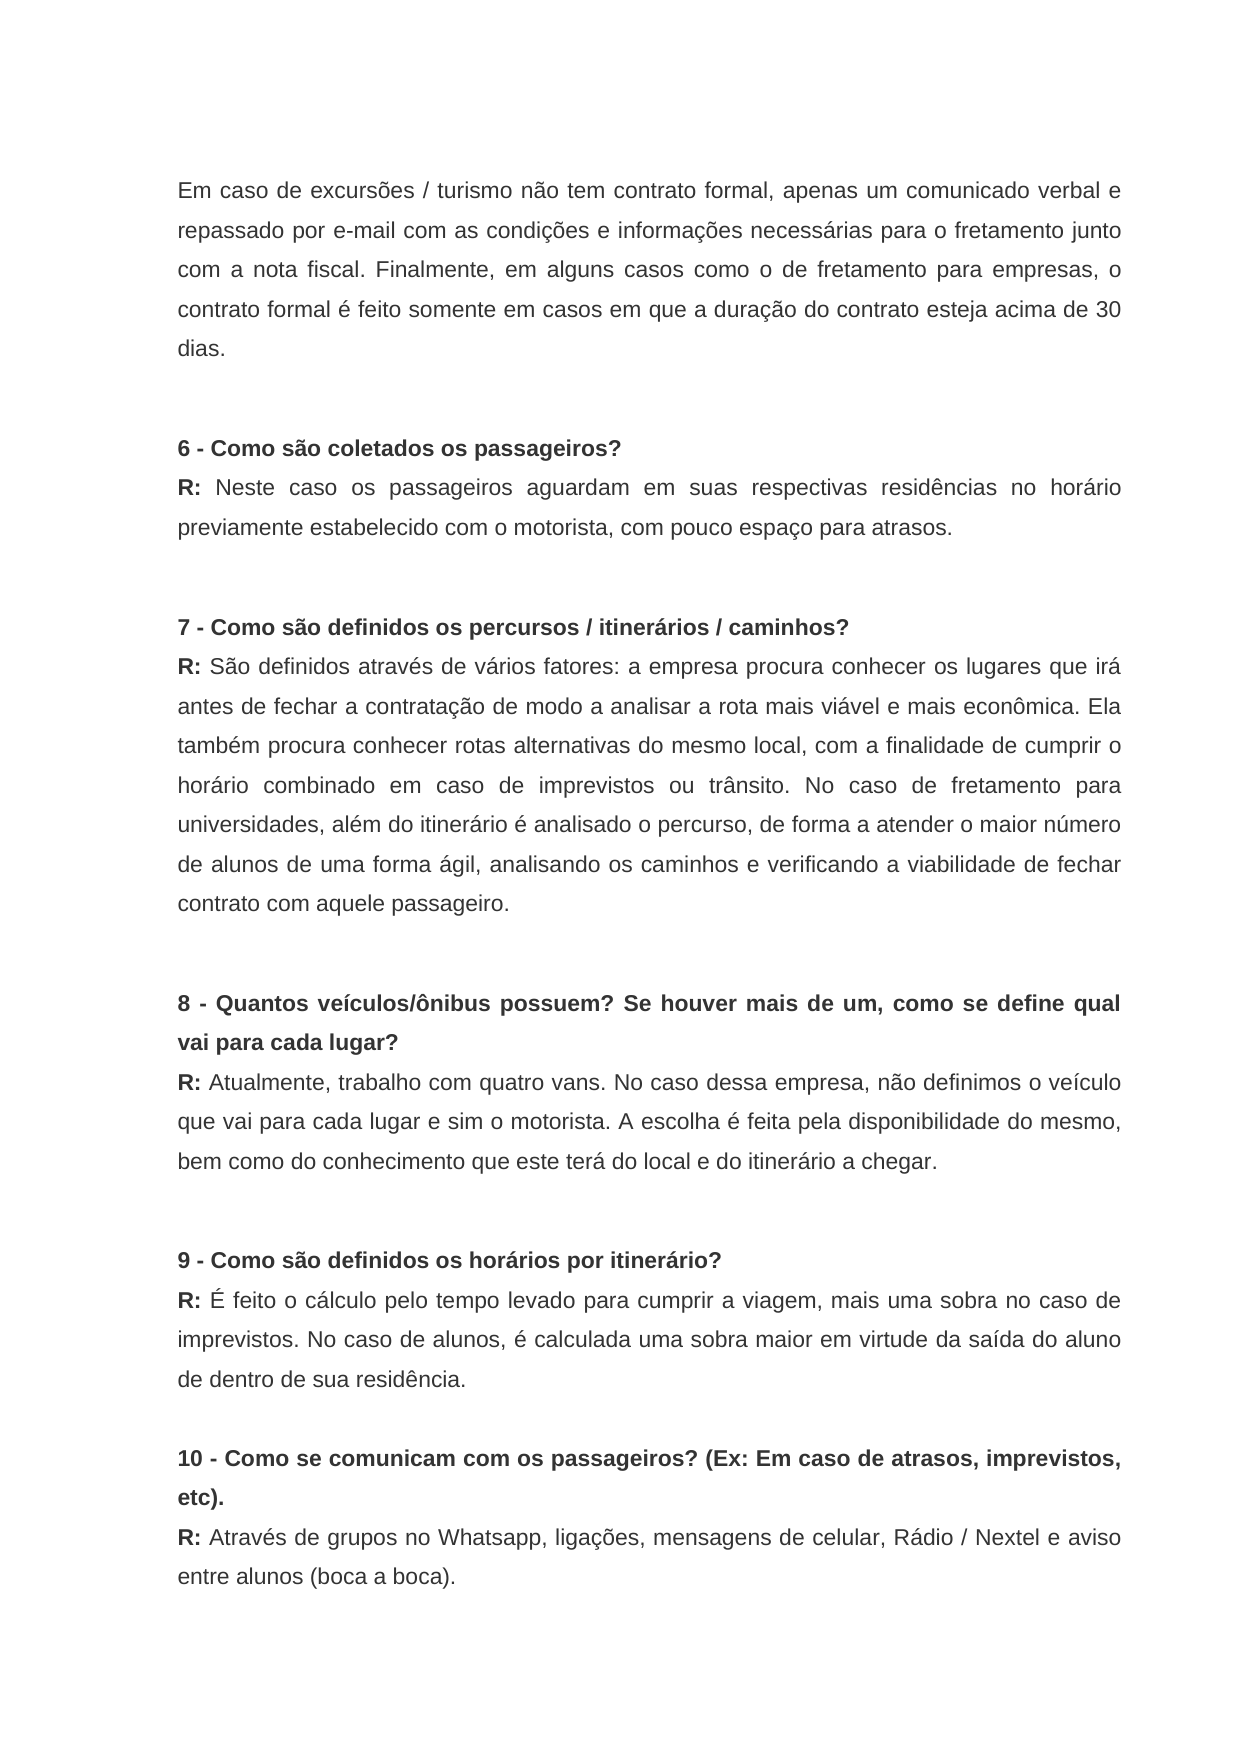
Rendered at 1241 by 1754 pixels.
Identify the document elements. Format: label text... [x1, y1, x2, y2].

text 10 - Como se comunicam com os passageiros? (Ex: Em caso de atrasos, imprevistos, etc). [177, 1445, 1122, 1511]
text R: São definidos através de vários fatores: a empresa procura conhecer os lugares que irá antes de fechar a contratação de modo a analisar a rota mais viável e mais econômica. Ela também procura conhecer rotas alternativas do mesmo local, com a finalidade de cumprir o horário combinado em caso de imprevistos ou trânsito. No caso de fretamento para universidades, além do itinerário é analisado o percurso, de forma a atender o maior número de alunos de uma forma ágil, analisando os caminhos e verificando a viabilidade de fechar contrato com aquele passageiro. [177, 653, 1122, 916]
text 6 - Como são coletados os passageiros? [177, 435, 1122, 461]
text R: Atualmente, trabalho com quatro vans. No caso dessa empresa, não definimos o veículo que vai para cada lugar e sim o motorista. A escolha é feita pela disponibilidade do mesmo, bem como do conhecimento que este terá do local e do itinerário a chegar. [177, 1069, 1122, 1174]
text 7 - Como são definidos os percursos / itinerários / caminhos? [177, 614, 1122, 640]
text R: Através de grupos no Whatsapp, ligações, mensagens de celular, Rádio / Nextel e aviso entre alunos (boca a boca). [177, 1524, 1122, 1590]
text R: Neste caso os passageiros aguardam em suas respectivas residências no horário previamente estabelecido com o motorista, com pouco espaço para atrasos. [177, 474, 1122, 540]
text R: É feito o cálculo pelo tempo levado para cumprir a viagem, mais uma sobra no caso de imprevistos. No caso de alunos, é calculada uma sobra maior em virtude da saída do aluno de dentro de sua residência. [177, 1287, 1122, 1392]
text 9 - Como são definidos os horários por itinerário? [177, 1247, 1122, 1274]
text 8 - Quantos veículos/ônibus possuem? Se houver mais de um, como se define qual vai para cada lugar? [177, 990, 1122, 1056]
text Em caso de excursões / turismo não tem contrato formal, apenas um comunicado verbal e repassado por e-mail com as condições e informações necessárias para o fretamento junto com a nota fiscal. Finalmente, em alguns casos como o de fretamento para empresas, o contrato formal é feito somente em casos em que a duração do contrato esteja acima de 30 dias. [177, 177, 1122, 361]
